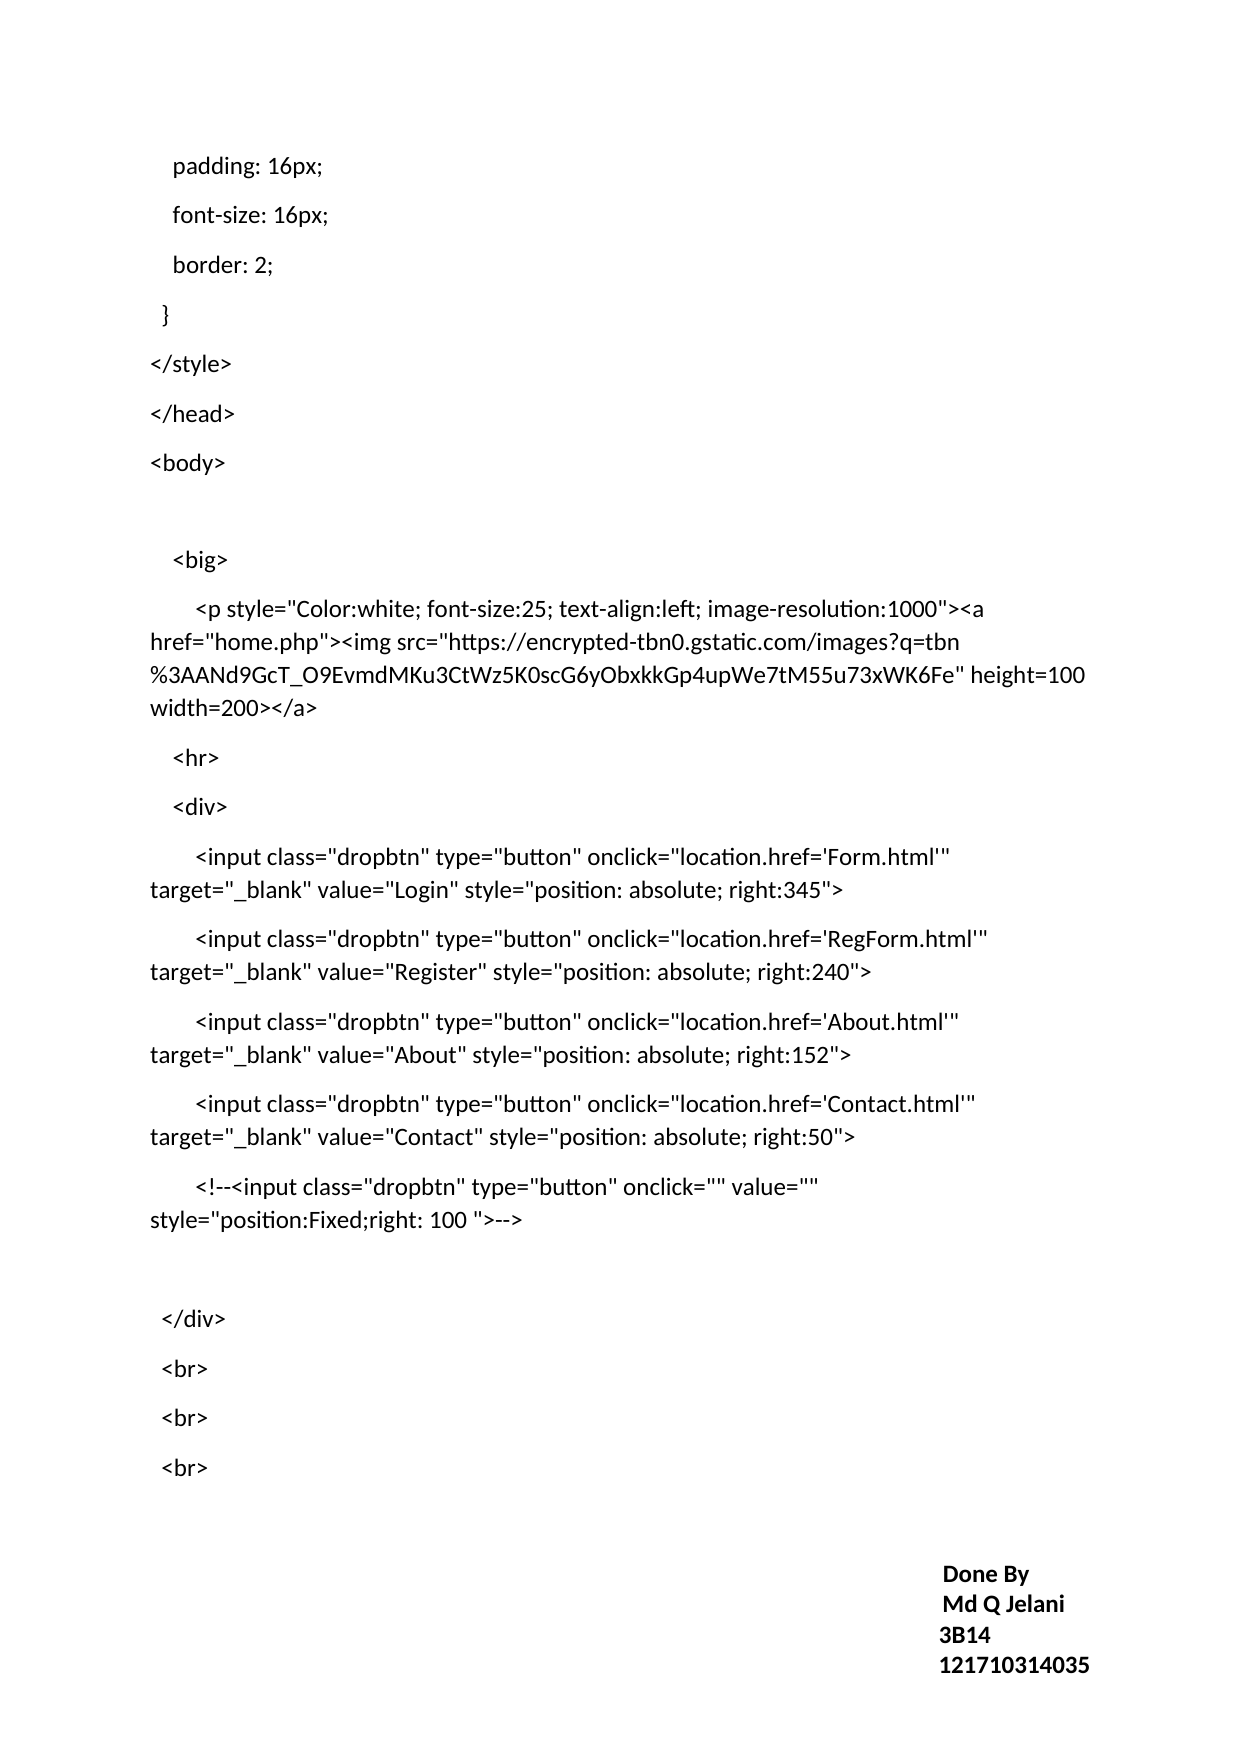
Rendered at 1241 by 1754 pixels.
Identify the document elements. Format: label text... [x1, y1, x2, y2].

text <big> [150, 544, 1090, 574]
text <p style="Color:white; font-size:25; text-align:left; image-resolution:1000"><a href="home.php"><img src="https://encrypted-tbn0.gstatic.com/images?q=tbn%3AANd9GcT_O9EvmdMKu3CtWz5K0scG6yObxkkGp4upWe7tM55u73xWK6Fe" height=100 width=200></a> [150, 593, 1090, 723]
text <body> [150, 447, 1090, 478]
text font-size: 16px; [150, 199, 1090, 230]
text <input class="dropbtn" type="button" onclick="location.href='About.html'" target="_blank" value="About" style="position: absolute; right:152"> [150, 1006, 1090, 1069]
text <div> [150, 791, 1090, 822]
text </div> [150, 1303, 1090, 1334]
text <input class="dropbtn" type="button" onclick="location.href='RegForm.html'" target="_blank" value="Register" style="position: absolute; right:240"> [150, 923, 1090, 987]
text border: 2; [150, 249, 1090, 280]
text </head> [150, 398, 1090, 428]
text <input class="dropbtn" type="button" onclick="location.href='Contact.html'" target="_blank" value="Contact" style="position: absolute; right:50"> [150, 1088, 1090, 1152]
text <input class="dropbtn" type="button" onclick="location.href='Form.html'" target="_blank" value="Login" style="position: absolute; right:345"> [150, 841, 1090, 904]
text </style> [150, 348, 1090, 379]
text <br> [150, 1452, 1090, 1482]
text <!--<input class="dropbtn" type="button" onclick="" value="" style="position:Fixed;right: 100 ">--> [150, 1171, 1090, 1234]
text <br> [150, 1402, 1090, 1433]
text } [150, 299, 1090, 329]
text <hr> [150, 742, 1090, 772]
text <br> [150, 1353, 1090, 1383]
text padding: 16px; [150, 150, 1090, 181]
